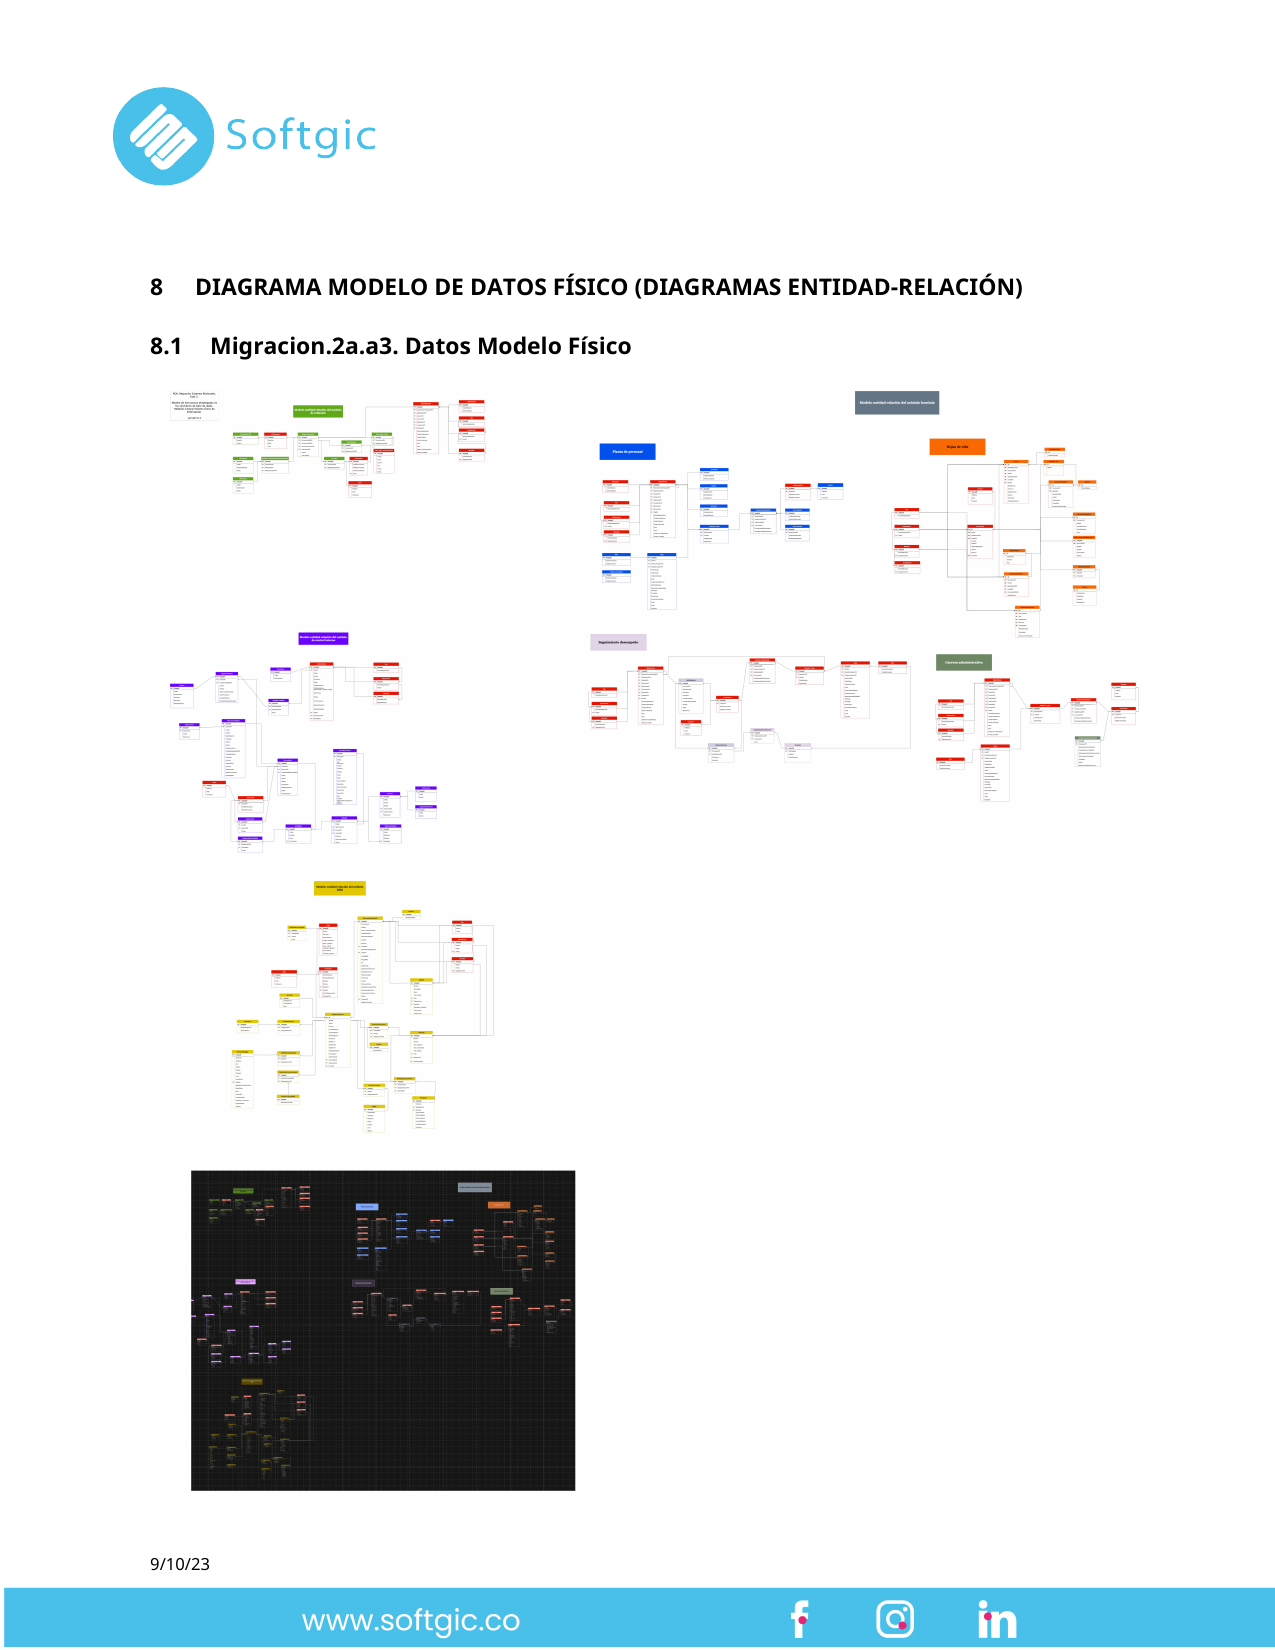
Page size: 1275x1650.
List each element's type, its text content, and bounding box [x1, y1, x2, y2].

subtitle Diagrama Modelo de Datos Físico (diagramas entidad-relación) [150, 271, 1125, 302]
subtitle Migracion.2a.a3. Datos Modelo Físico [150, 330, 1125, 361]
picture [4, 0, 1275, 1647]
